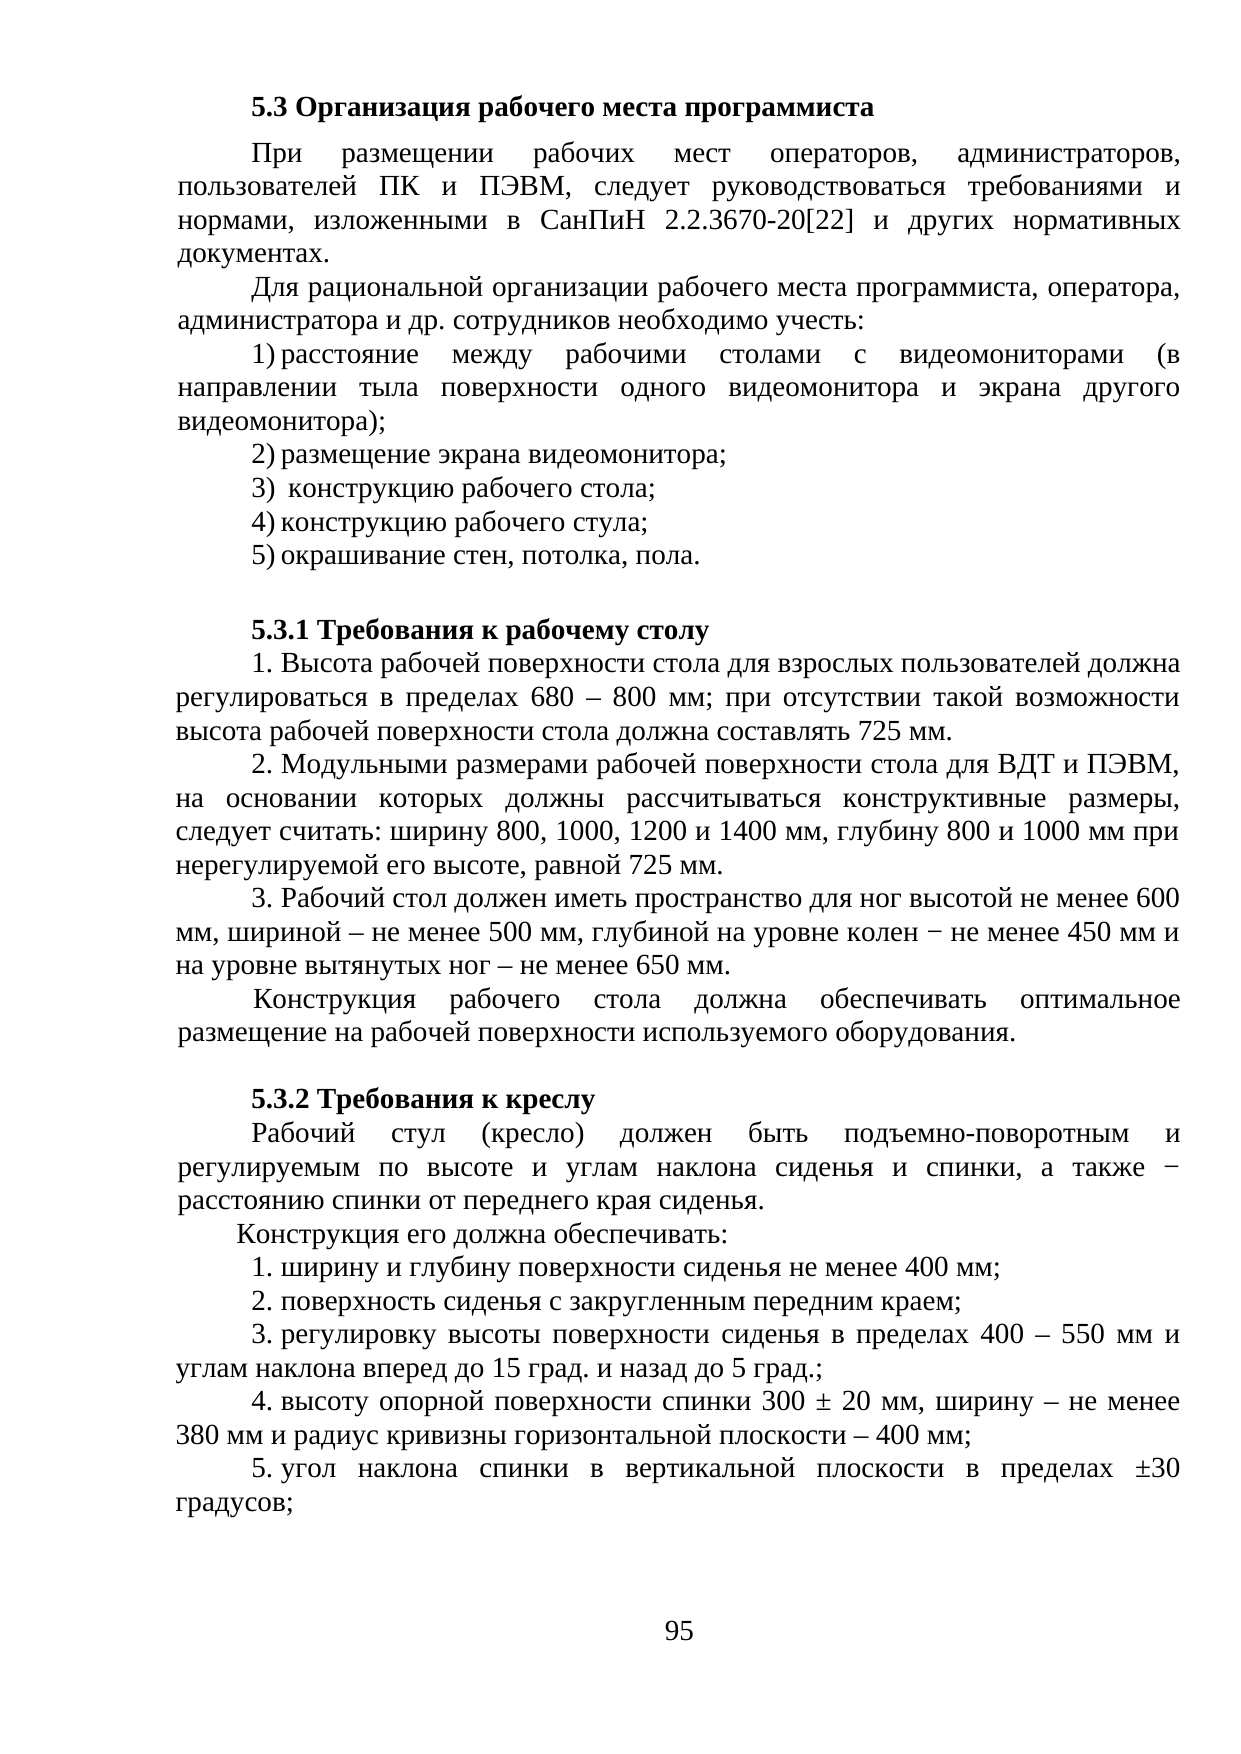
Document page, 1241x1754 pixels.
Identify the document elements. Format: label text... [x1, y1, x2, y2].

list расстояние между рабочими столами с видеомониторами (в направлении тыла поверхности одного видеомонитора и экрана другого видеомонитора); [177, 336, 1181, 437]
text 5.3 Организация рабочего места программиста [177, 89, 1181, 122]
text 5.3.2 Требования к креслу [177, 1082, 1181, 1115]
list размещение экрана видеомонитора; [177, 437, 1181, 470]
text При размещении рабочих мест операторов, администраторов, пользователей ПК и ПЭВМ, следует руководствоваться требованиями и нормами, изложенными в СанПиН 2.2.3670-20[22] и других нормативных документах. [177, 135, 1181, 269]
list окрашивание стен, потолка, пола. [177, 537, 1181, 571]
list Высота рабочей поверхности стола для взрослых пользователей должна регулироваться в пределах 680 – 800 мм; при отсутствии такой возможности высота рабочей поверхности стола должна составлять 725 мм. [175, 646, 1181, 746]
text Рабочий стул (кресло) должен быть подъемно-поворотным и регулируемым по высоте и углам наклона сиденья и спинки, а также − расстоянию спинки от переднего края сиденья. [177, 1115, 1181, 1216]
list регулировку высоты поверхности сиденья в пределах 400 – и углам наклона вперед до 15 град. и назад до 5 град.; [175, 1316, 1181, 1383]
list конструкцию рабочего стула; [177, 504, 1181, 537]
list Рабочий стол должен иметь пространство для ног высотой не менее , шириной – не менее , глубиной на уровне колен − не менее и на уровне вытянутых ног – не менее . [175, 880, 1181, 981]
list угол наклона спинки в вертикальной плоскости в пределах ±30 градусов; [175, 1451, 1181, 1518]
text Конструкция рабочего стола должна обеспечивать оптимальное размещение на рабочей поверхности используемого оборудования. [177, 981, 1181, 1048]
text Конструкция его должна обеспечивать: [177, 1216, 1181, 1249]
list поверхность сиденья с закругленным передним краем; [175, 1283, 1181, 1316]
list ширину и глубину поверхности сиденья не менее ; [175, 1249, 1181, 1283]
text Для рациональной организации рабочего места программиста, оператора, администратора и др. сотрудников необходимо учесть: [177, 269, 1181, 336]
list конструкцию рабочего стола; [177, 470, 1181, 504]
list Модульными размерами рабочей поверхности стола для ВДТ и ПЭВМ, на основании которых должны рассчитываться конструктивные размеры, следует считать: ширину 800, 1000, 1200 и 1400 мм, глубину 800 и 1000 мм при нерегулируемой его высоте, равной 725 мм. [175, 746, 1181, 880]
text 5.3.1 Требования к рабочему столу [177, 612, 1181, 646]
list высоту опорной поверхности спинки 300 ± , ширину – не менее и радиус кривизны горизонтальной плоскости – ; [175, 1383, 1181, 1451]
